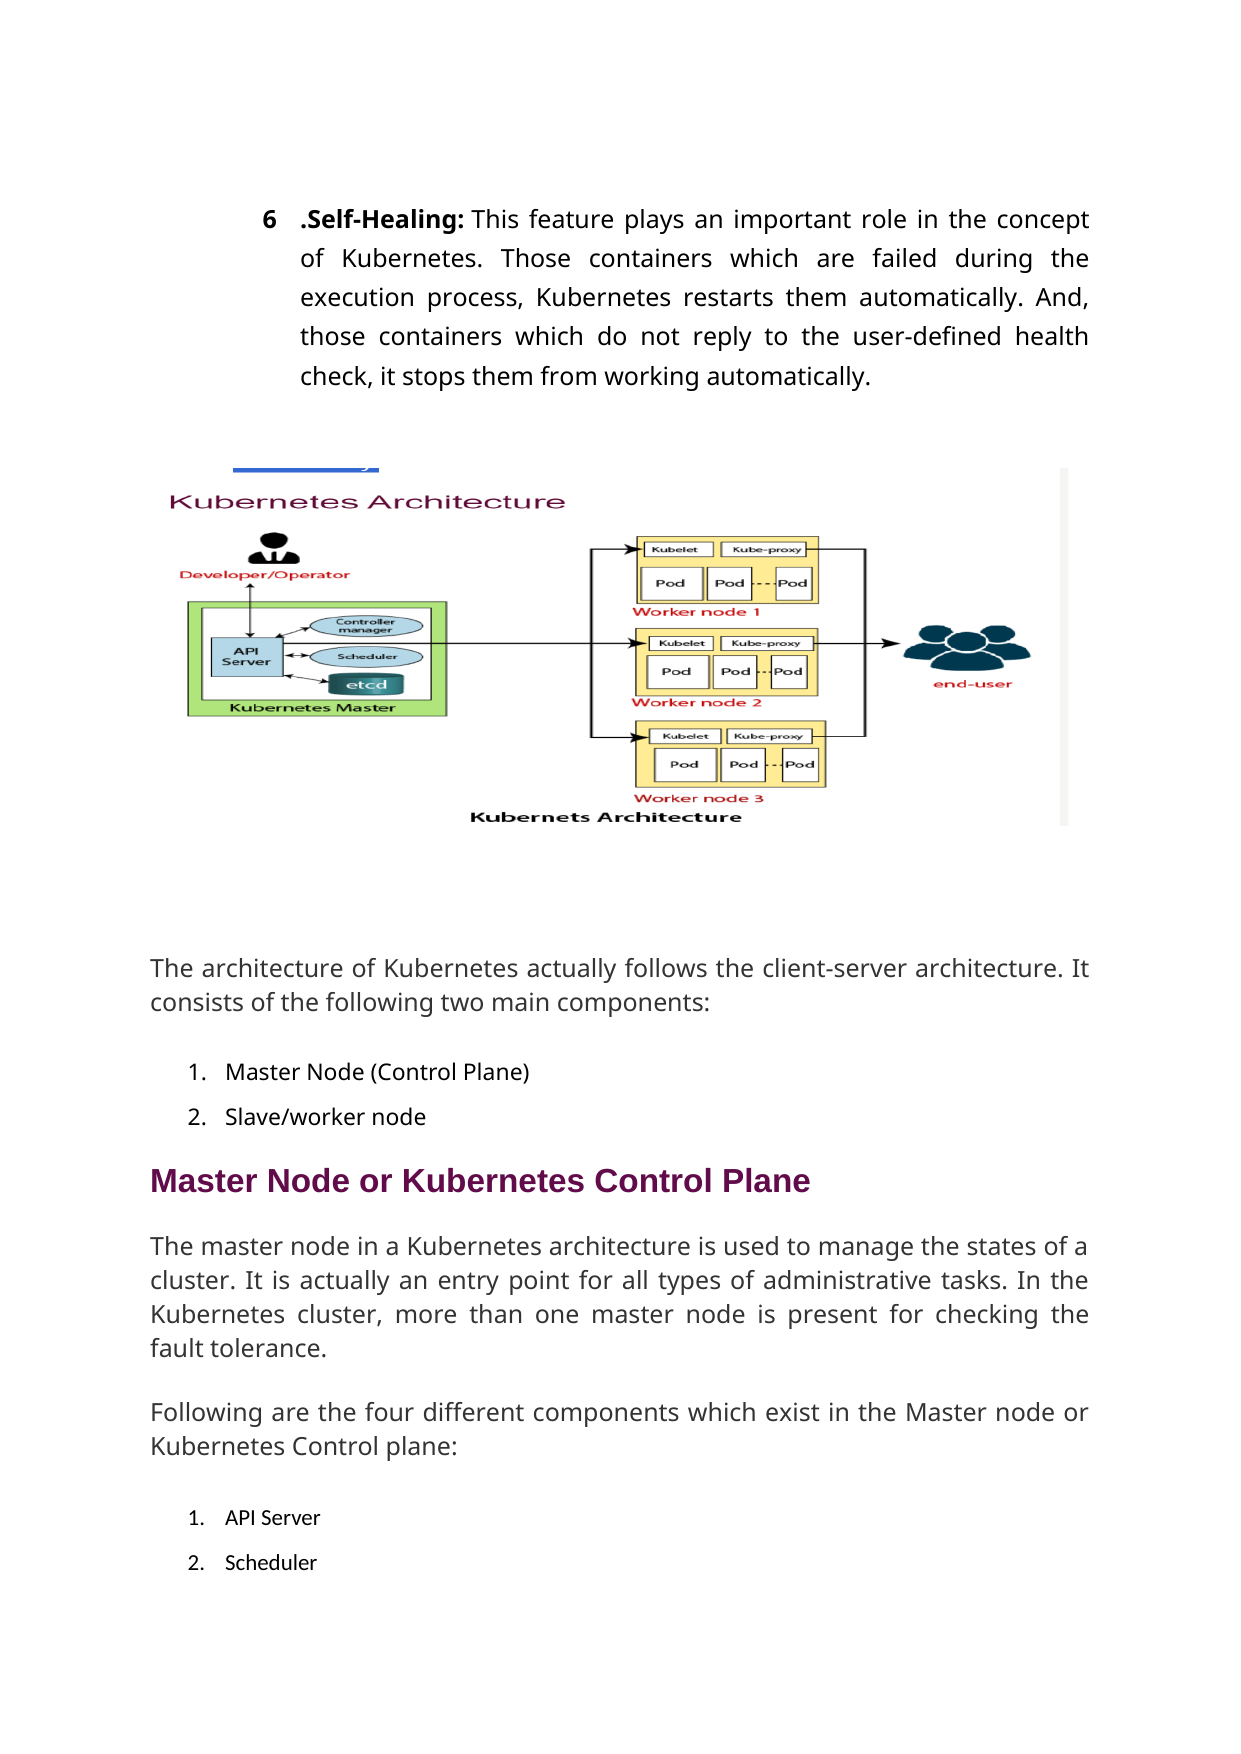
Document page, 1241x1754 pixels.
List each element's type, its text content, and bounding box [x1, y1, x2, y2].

subtitle Master Node or Kubernetes Control Plane [150, 1161, 1090, 1200]
text Following are the four different components which exist in the Master node or Kubernetes Control plane: [150, 1394, 1090, 1462]
list API Server [187, 1492, 1090, 1531]
text The master node in a Kubernetes architecture is used to manage the states of a cluster. It is actually an entry point for all types of administrative tasks. In the Kubernetes cluster, more than one master node is present for checking the fault tolerance. [150, 1229, 1090, 1365]
picture [150, 468, 1069, 826]
list Master Node (Control Plane) [187, 1048, 1090, 1087]
list Slave/worker node [187, 1093, 1090, 1132]
text The architecture of Kubernetes actually follows the client-server architecture. It consists of the following two main components: [150, 951, 1090, 1019]
list Scheduler [187, 1537, 1090, 1576]
list .Self-Healing: This feature plays an important role in the concept of Kubernetes. Those containers which are failed during the execution process, Kubernetes restarts them automatically. And, those containers which do not reply to the user-defined health check, it stops them from working automatically. [262, 197, 1090, 392]
